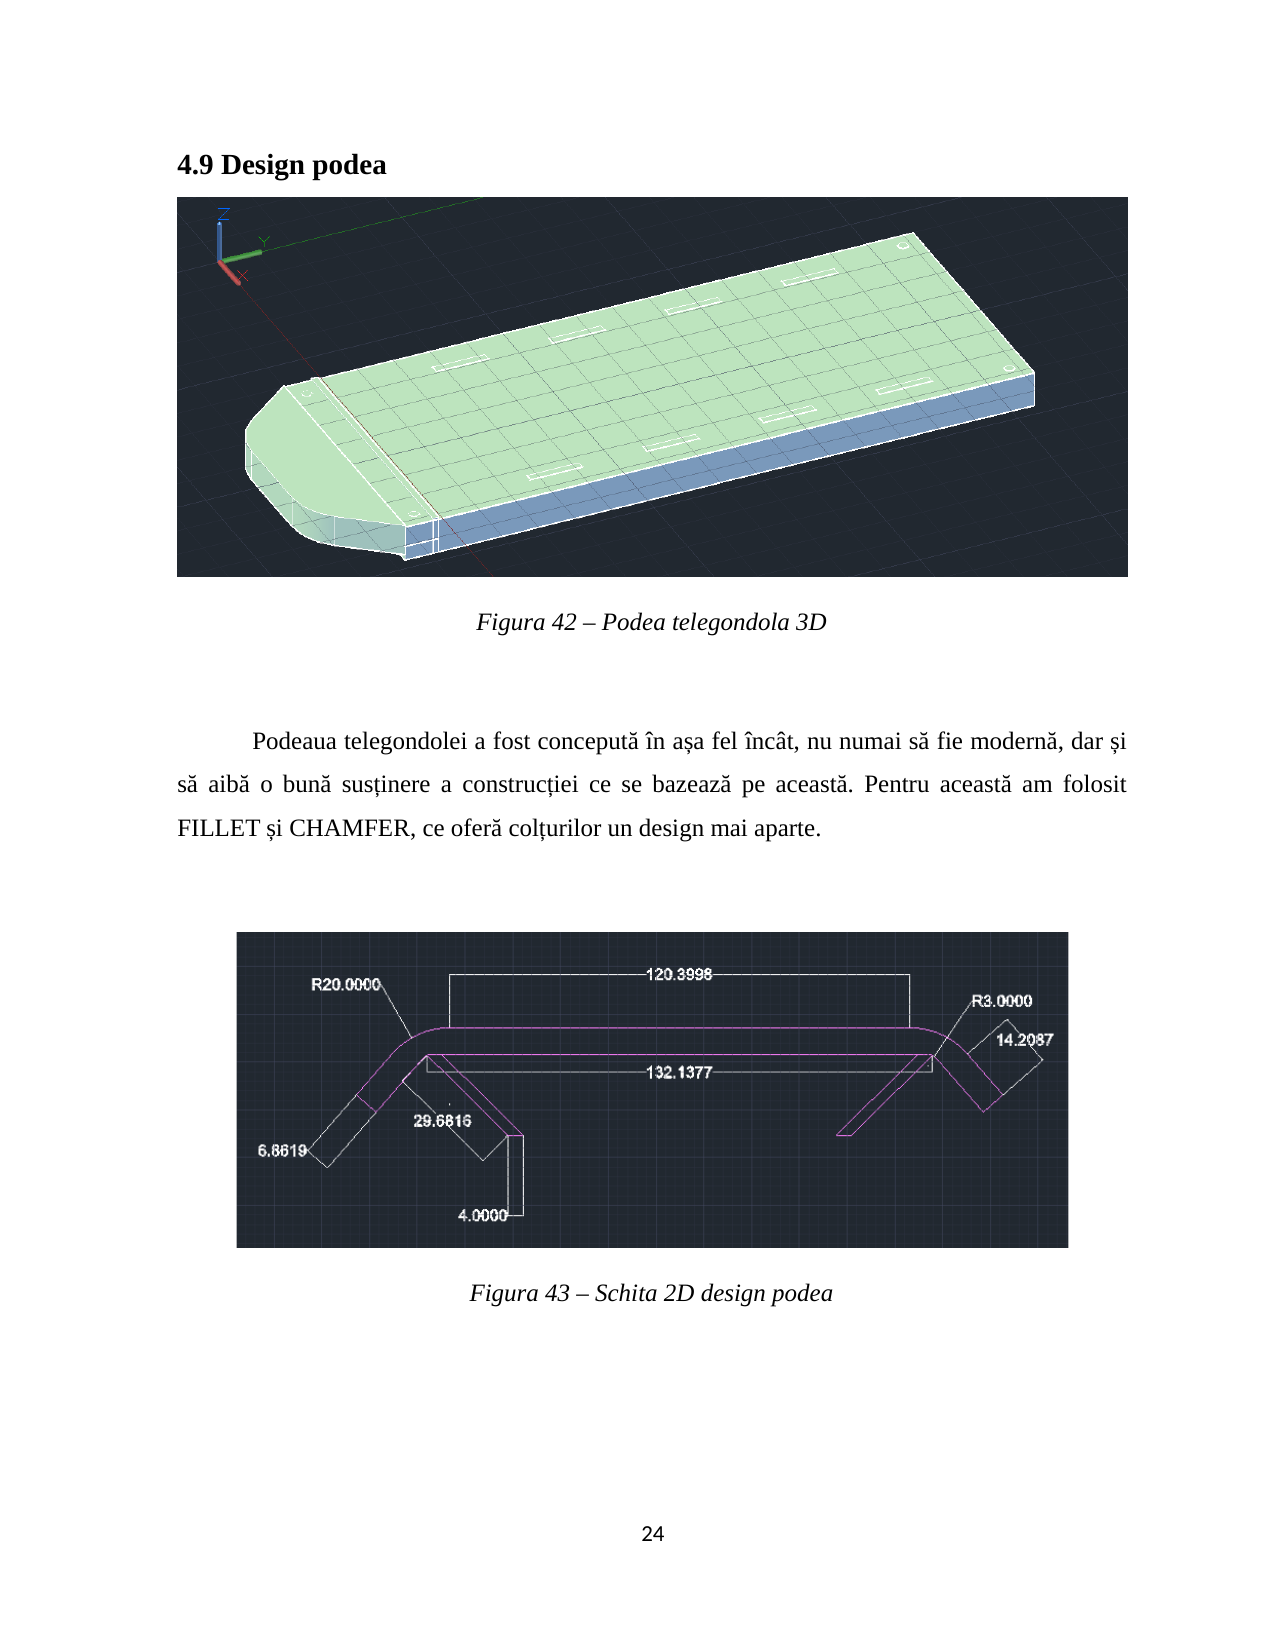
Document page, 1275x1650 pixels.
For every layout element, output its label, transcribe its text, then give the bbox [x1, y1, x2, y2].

text Figura 42 – Podea telegondola 3D [177, 607, 1128, 636]
text Figura 43 – Schita 2D design podea [177, 1278, 1128, 1307]
text Podeaua telegondolei a fost concepută în așa fel încât, nu numai să fie modernă, dar și să aibă o bună susținere a construcției ce se bazează pe această. Pentru această am folosit FILLET și CHAMFER, ce oferă colțurilor un design mai aparte. [177, 726, 1128, 770]
subtitle 4.9 Design podea [177, 147, 1128, 181]
picture [236, 932, 1069, 1248]
text Podeaua telegondolei a fost concepută în așa fel încât, nu numai să fie modernă, dar și să aibă o bună susținere a construcției ce se bazează pe această. Pentru această am folosit FILLET și CHAMFER, ce oferă colțurilor un design mai aparte. [177, 798, 1128, 841]
picture [177, 197, 1128, 577]
